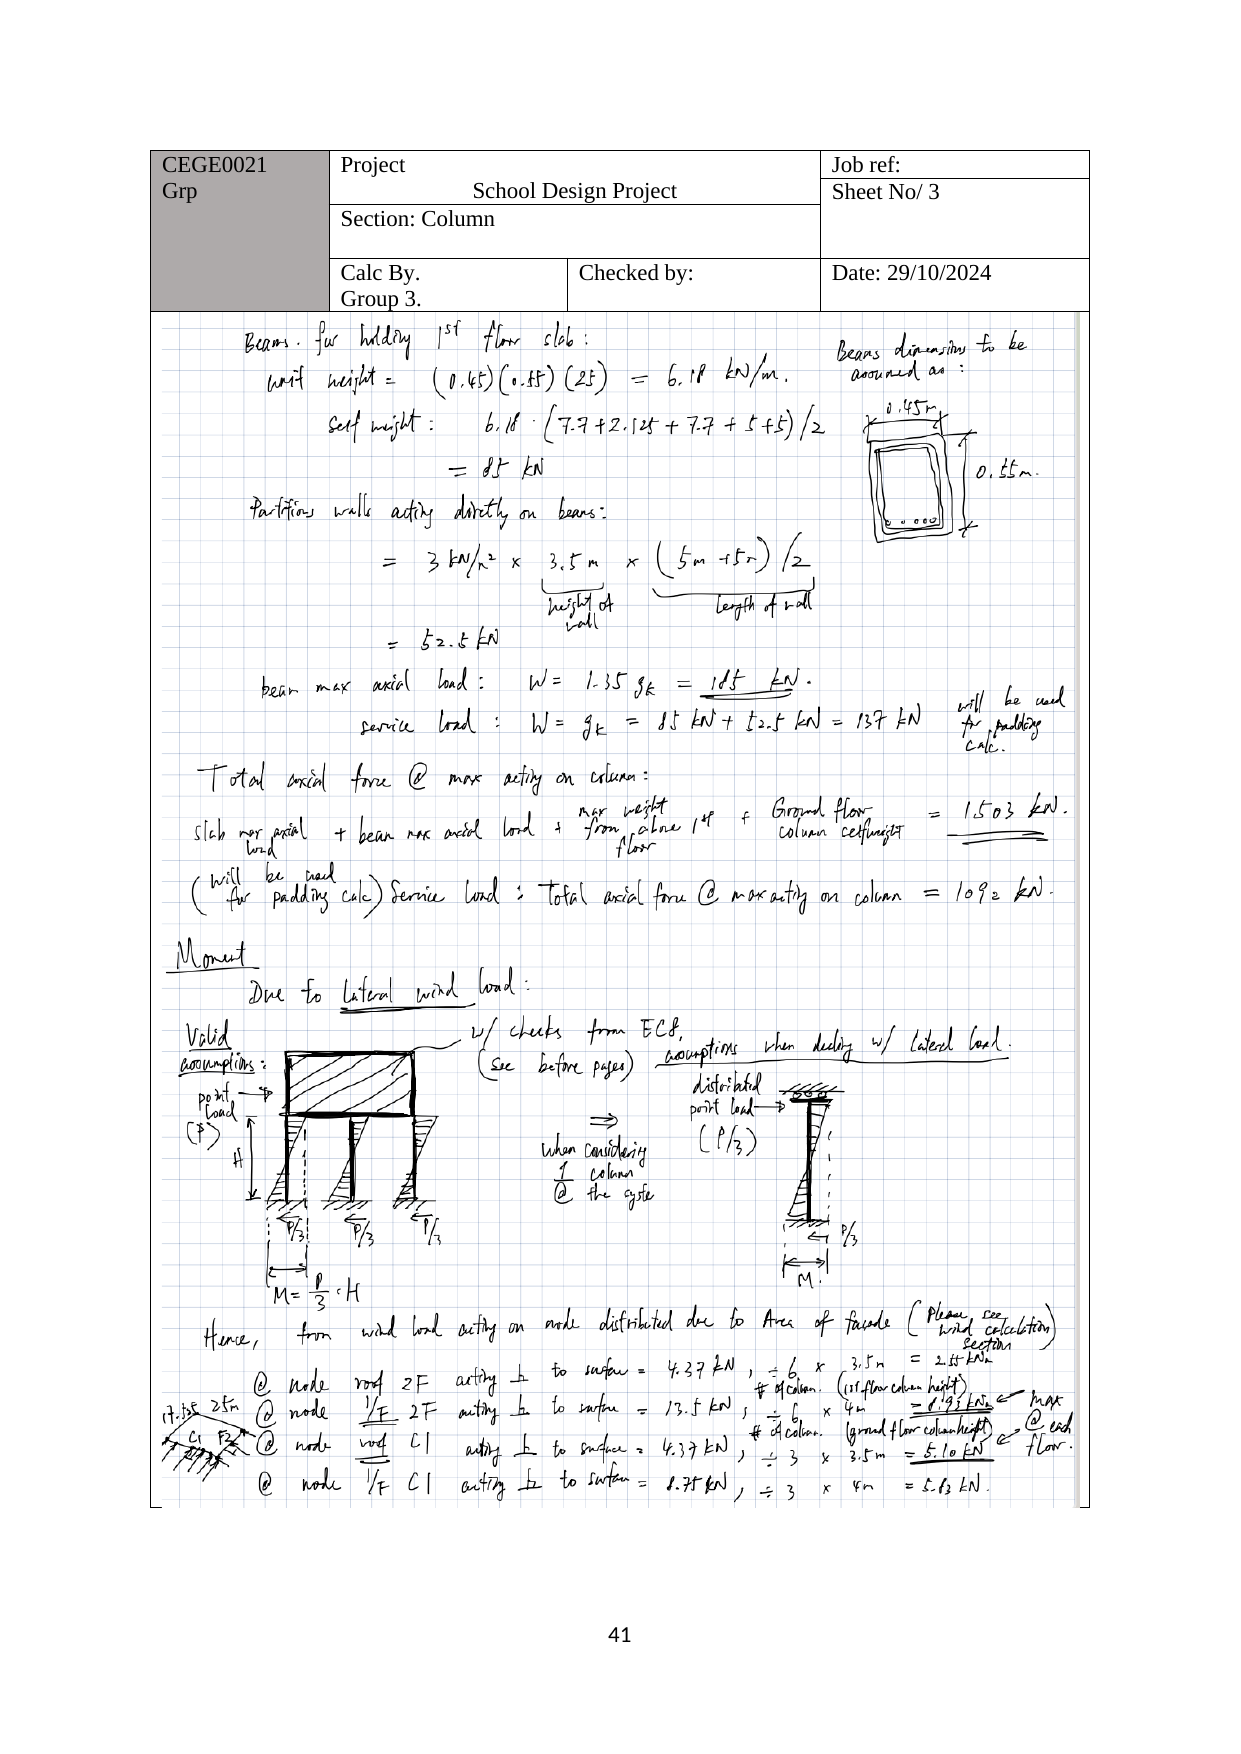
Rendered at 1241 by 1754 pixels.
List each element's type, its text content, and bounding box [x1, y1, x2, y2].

table_cell [151, 312, 161, 1507]
table_cell Date: 29/10/2024 [821, 259, 1089, 311]
table_header Project School Design Project [330, 151, 820, 204]
table_cell Section: Column [330, 205, 820, 257]
table_cell [1080, 312, 1089, 1507]
table_cell Checked by: [568, 259, 820, 311]
table_header Job ref: [821, 151, 1089, 177]
table_cell Calc By. Group 3. [330, 259, 567, 311]
table_cell Sheet No/ 3 [821, 179, 1089, 257]
picture [161, 312, 1080, 1508]
table_header CEGE0021 Grp [151, 151, 329, 311]
